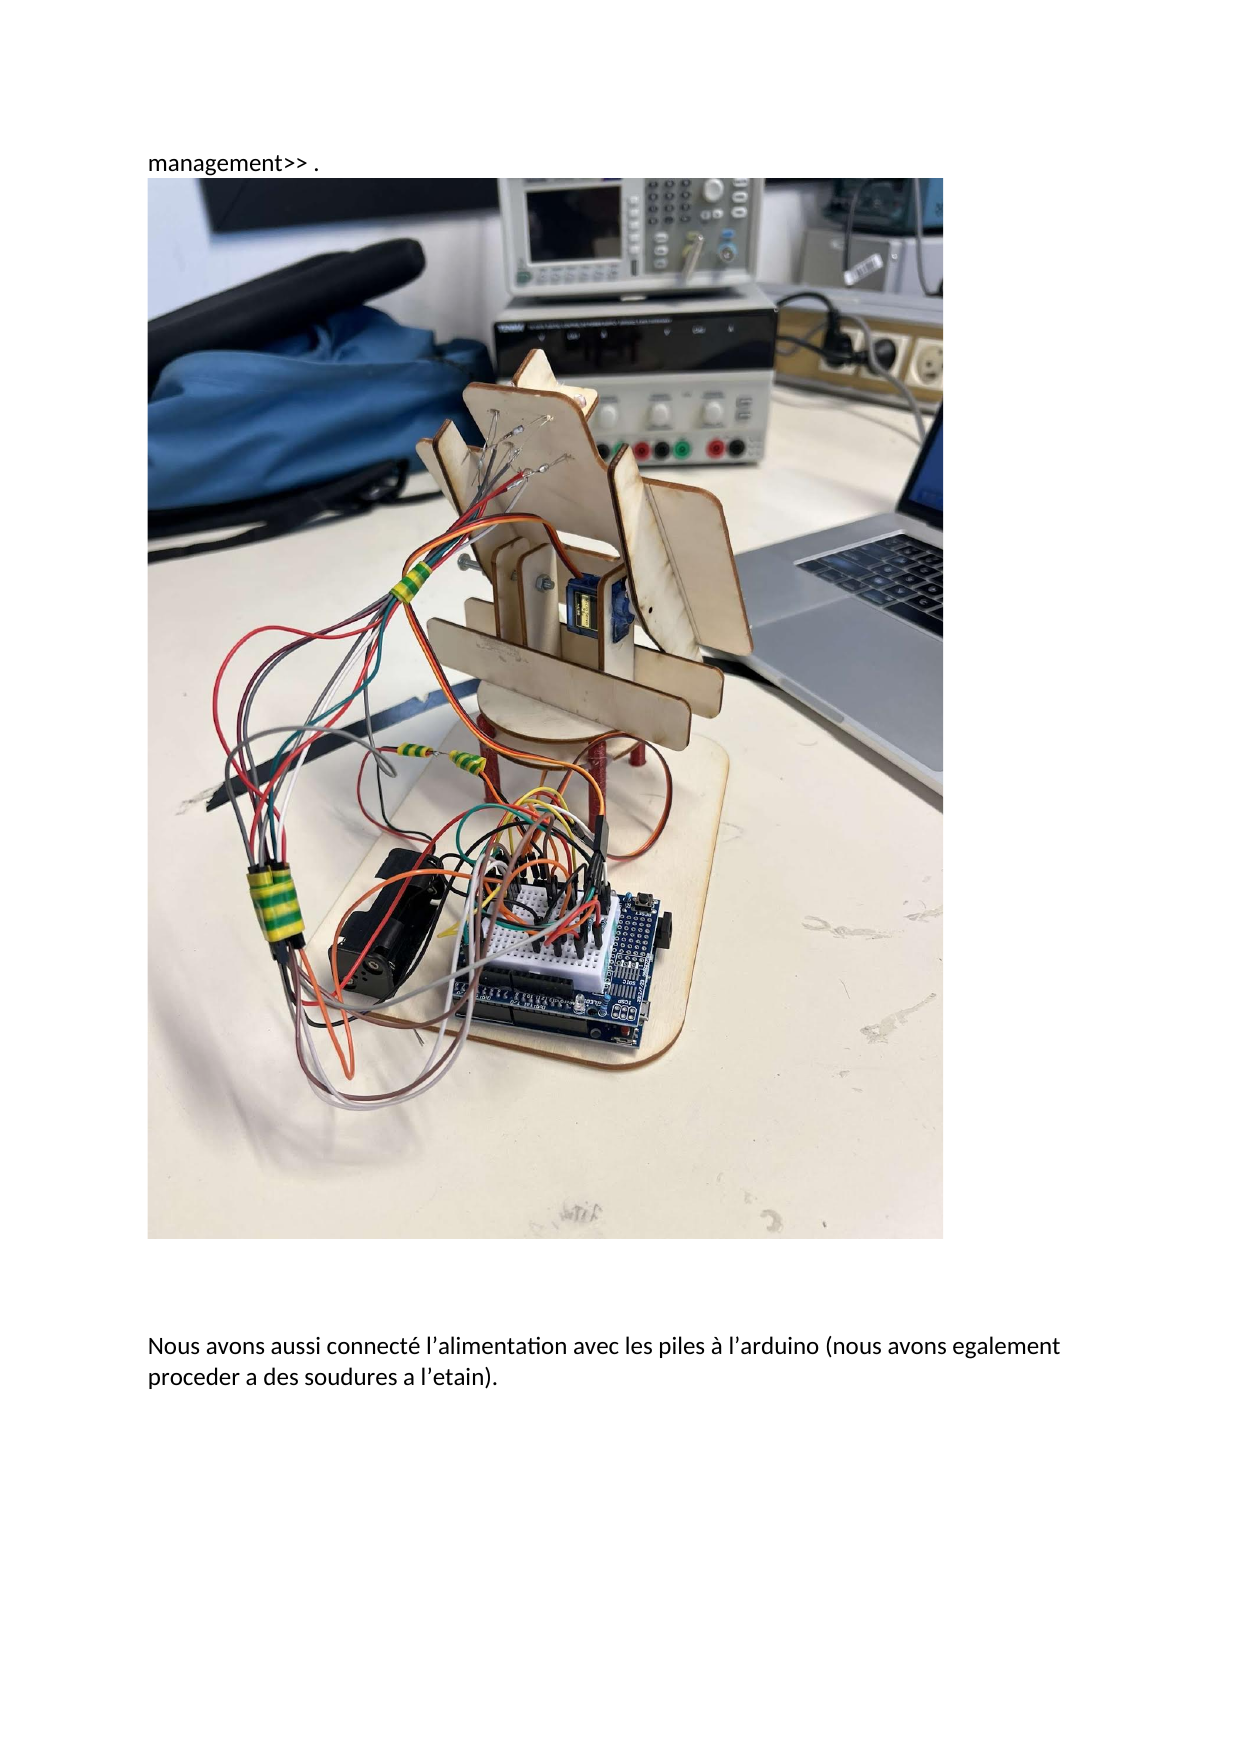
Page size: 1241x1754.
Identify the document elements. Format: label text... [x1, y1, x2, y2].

picture [147, 178, 944, 1239]
text Nous avons aussi connecté l’alimentation avec les piles à l’arduino (nous avons egalement proceder a des soudures a l’etain). [148, 1330, 1093, 1391]
